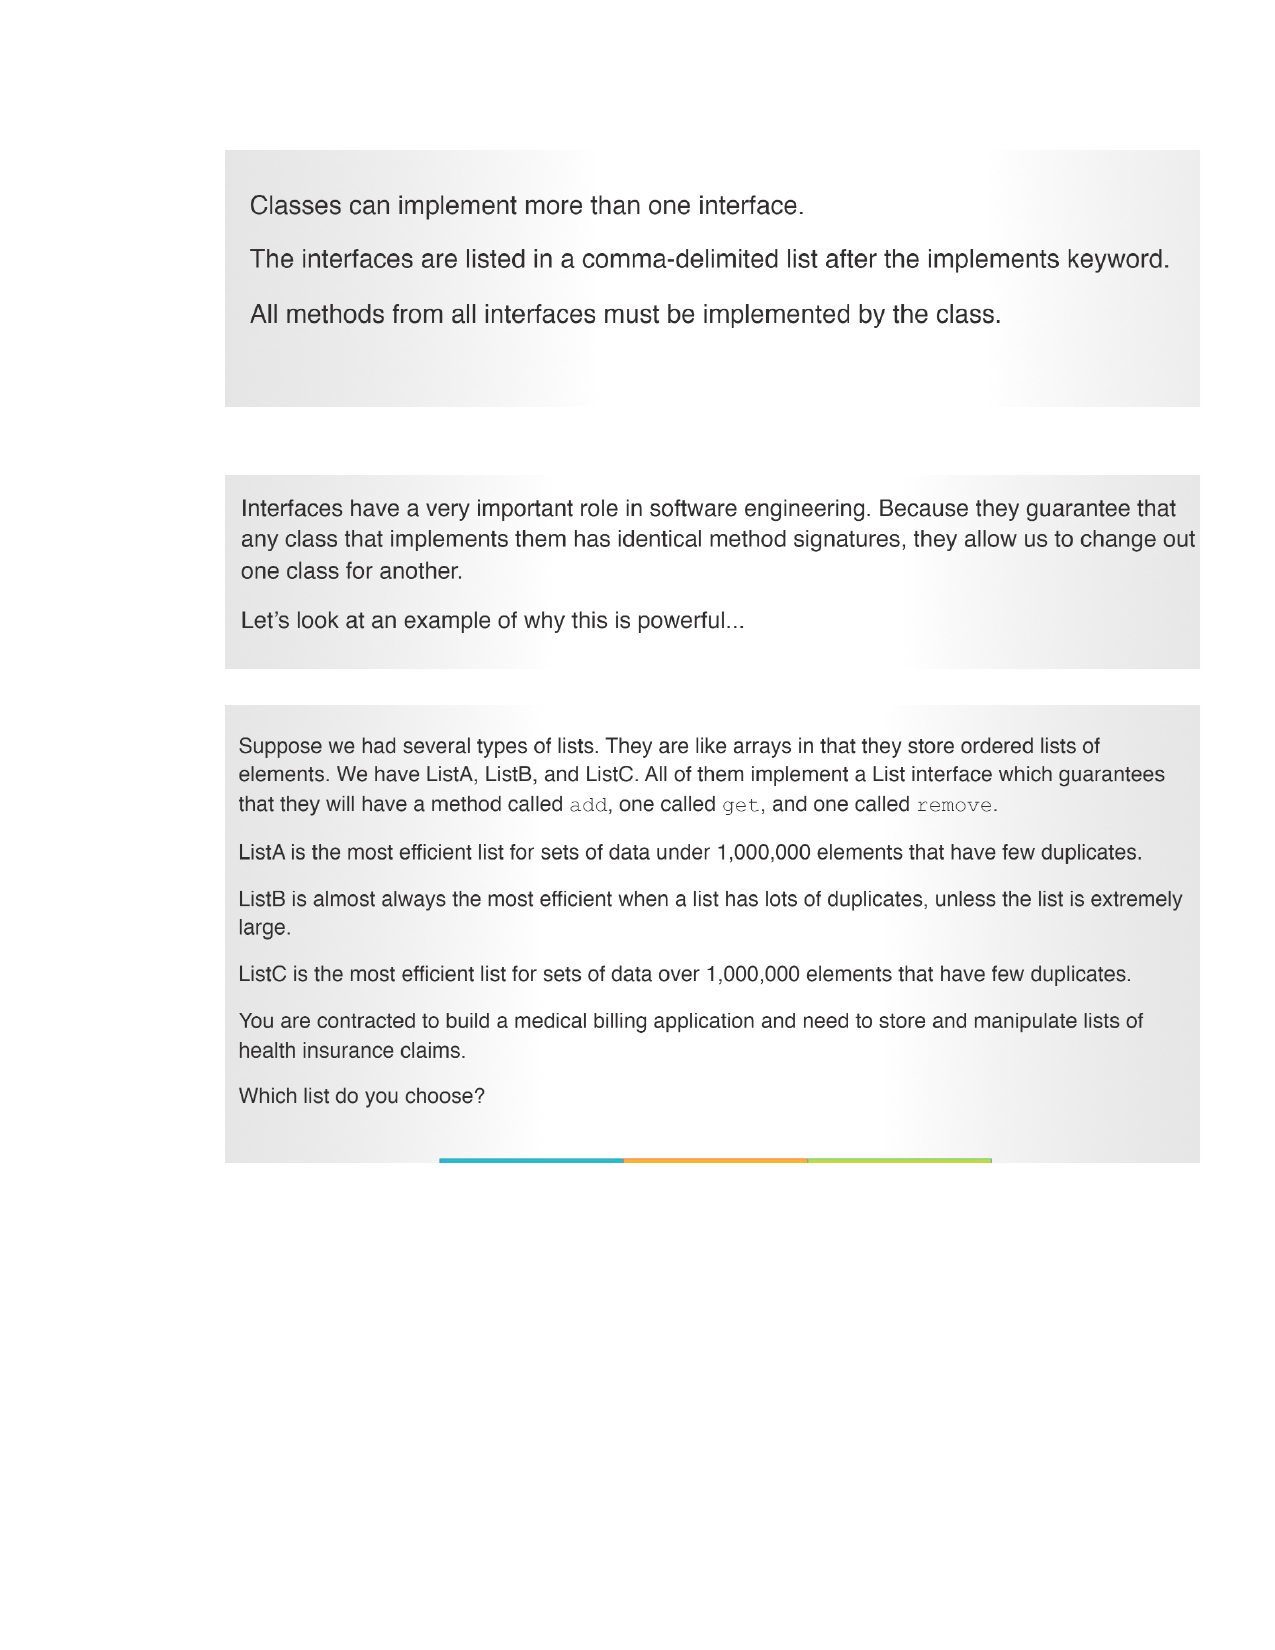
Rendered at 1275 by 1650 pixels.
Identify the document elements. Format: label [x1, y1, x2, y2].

picture [225, 475, 1200, 669]
picture [225, 150, 1200, 407]
picture [225, 705, 1200, 1163]
